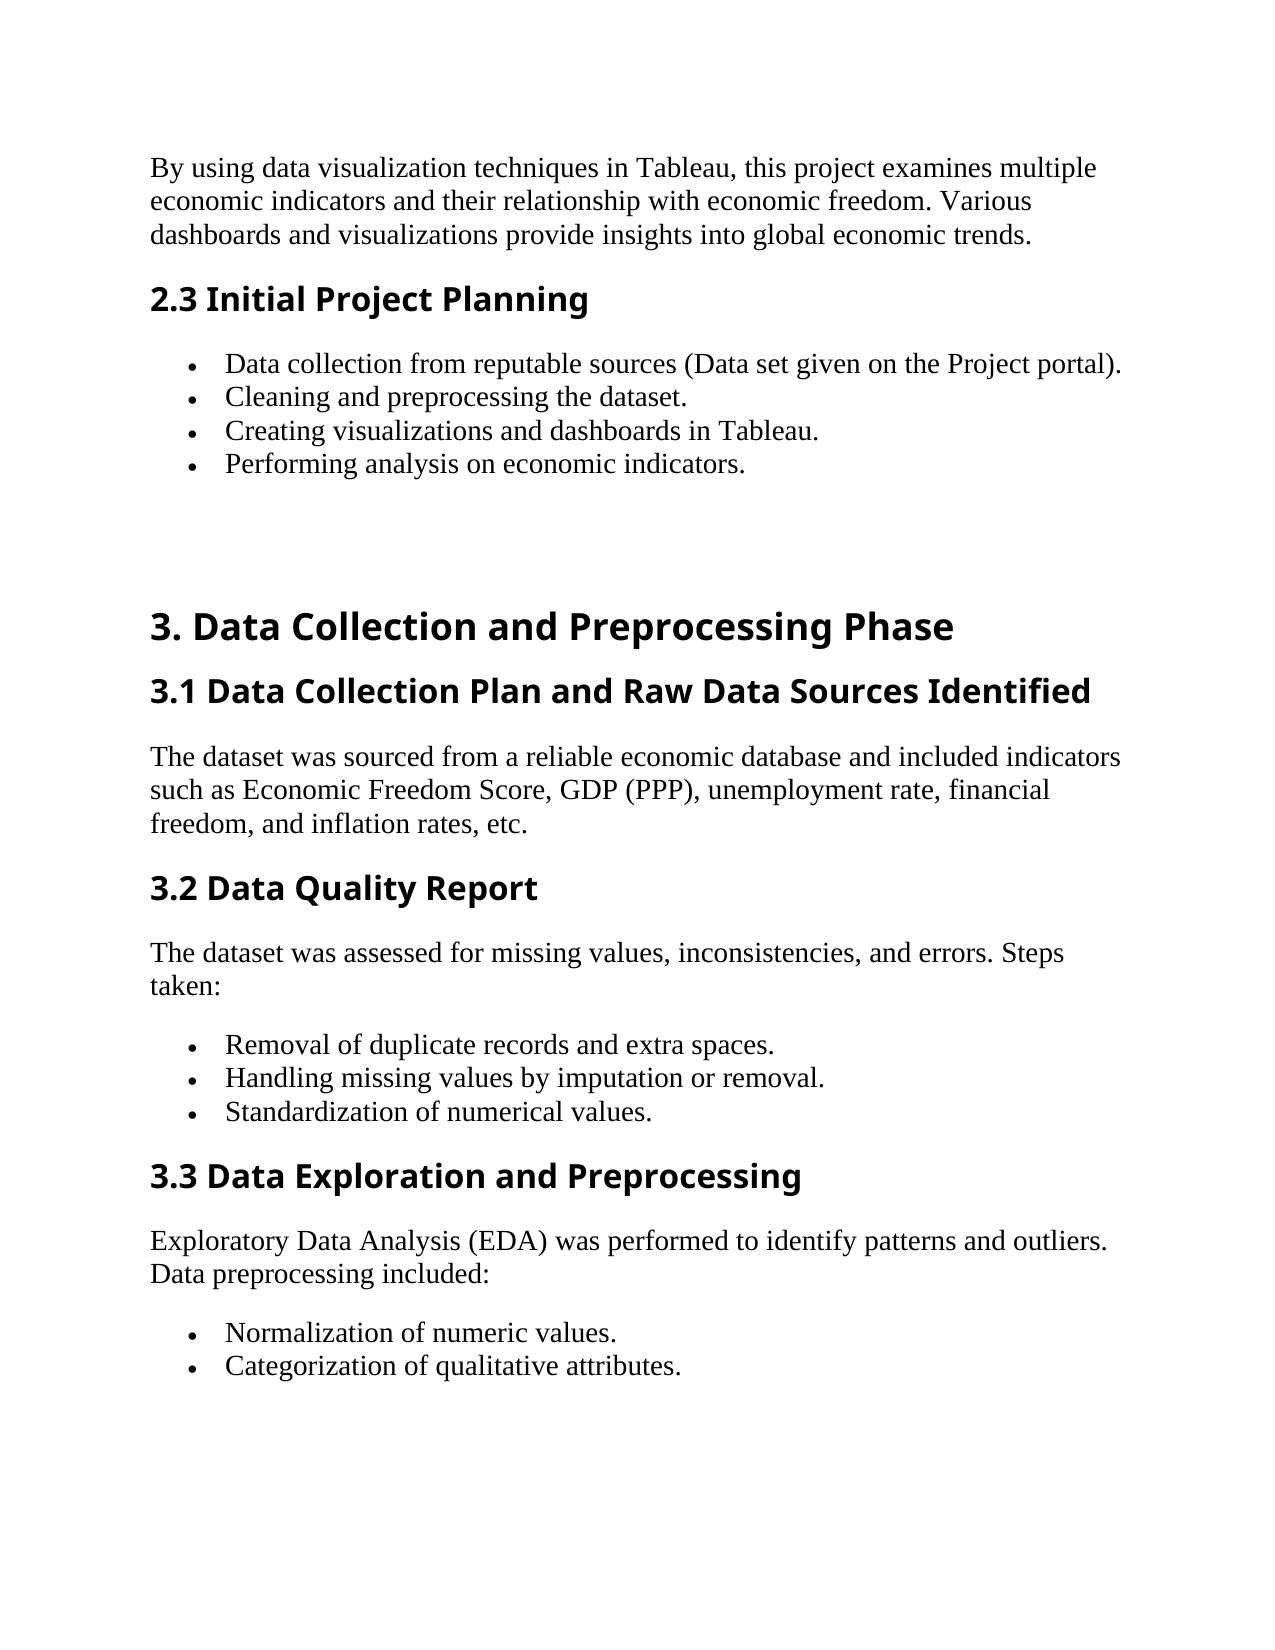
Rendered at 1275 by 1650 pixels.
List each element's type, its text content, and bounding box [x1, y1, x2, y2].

text Exploratory Data Analysis (EDA) was performed to identify patterns and outliers. Data preprocessing included: [150, 1223, 1125, 1290]
text 3.2 Data Quality Report [150, 864, 1125, 910]
text The dataset was assessed for missing values, inconsistencies, and errors. Steps taken: [150, 935, 1125, 1002]
text 3.3 Data Exploration and Preprocessing [150, 1152, 1125, 1198]
text 3. Data Collection and Preprocessing Phase [150, 601, 1125, 652]
text By using data visualization techniques in Tableau, this project examines multiple economic indicators and their relationship with economic freedom. Various dashboards and visualizations provide insights into global economic trends. [150, 150, 1125, 251]
text The dataset was sourced from a reliable economic database and included indicators such as Economic Freedom Score, GDP (PPP), unemployment rate, financial freedom, and inflation rates, etc. [150, 739, 1125, 839]
list Standardization of numerical values. [187, 1094, 1125, 1127]
list Performing analysis on economic indicators. [187, 447, 1125, 480]
list Removal of duplicate records and extra spaces. [187, 1027, 1125, 1060]
list Handling missing values by imputation or removal. [187, 1060, 1125, 1094]
text 3.1 Data Collection Plan and Raw Data Sources Identified [150, 668, 1125, 714]
list Creating visualizations and dashboards in Tableau. [187, 413, 1125, 447]
list Cleaning and preprocessing the dataset. [187, 379, 1125, 413]
list Data collection from reputable sources (Data set given on the Project portal). [187, 346, 1125, 379]
text 2.3 Initial Project Planning [150, 276, 1125, 321]
list Categorization of qualitative attributes. [187, 1348, 1125, 1382]
list Normalization of numeric values. [187, 1315, 1125, 1348]
